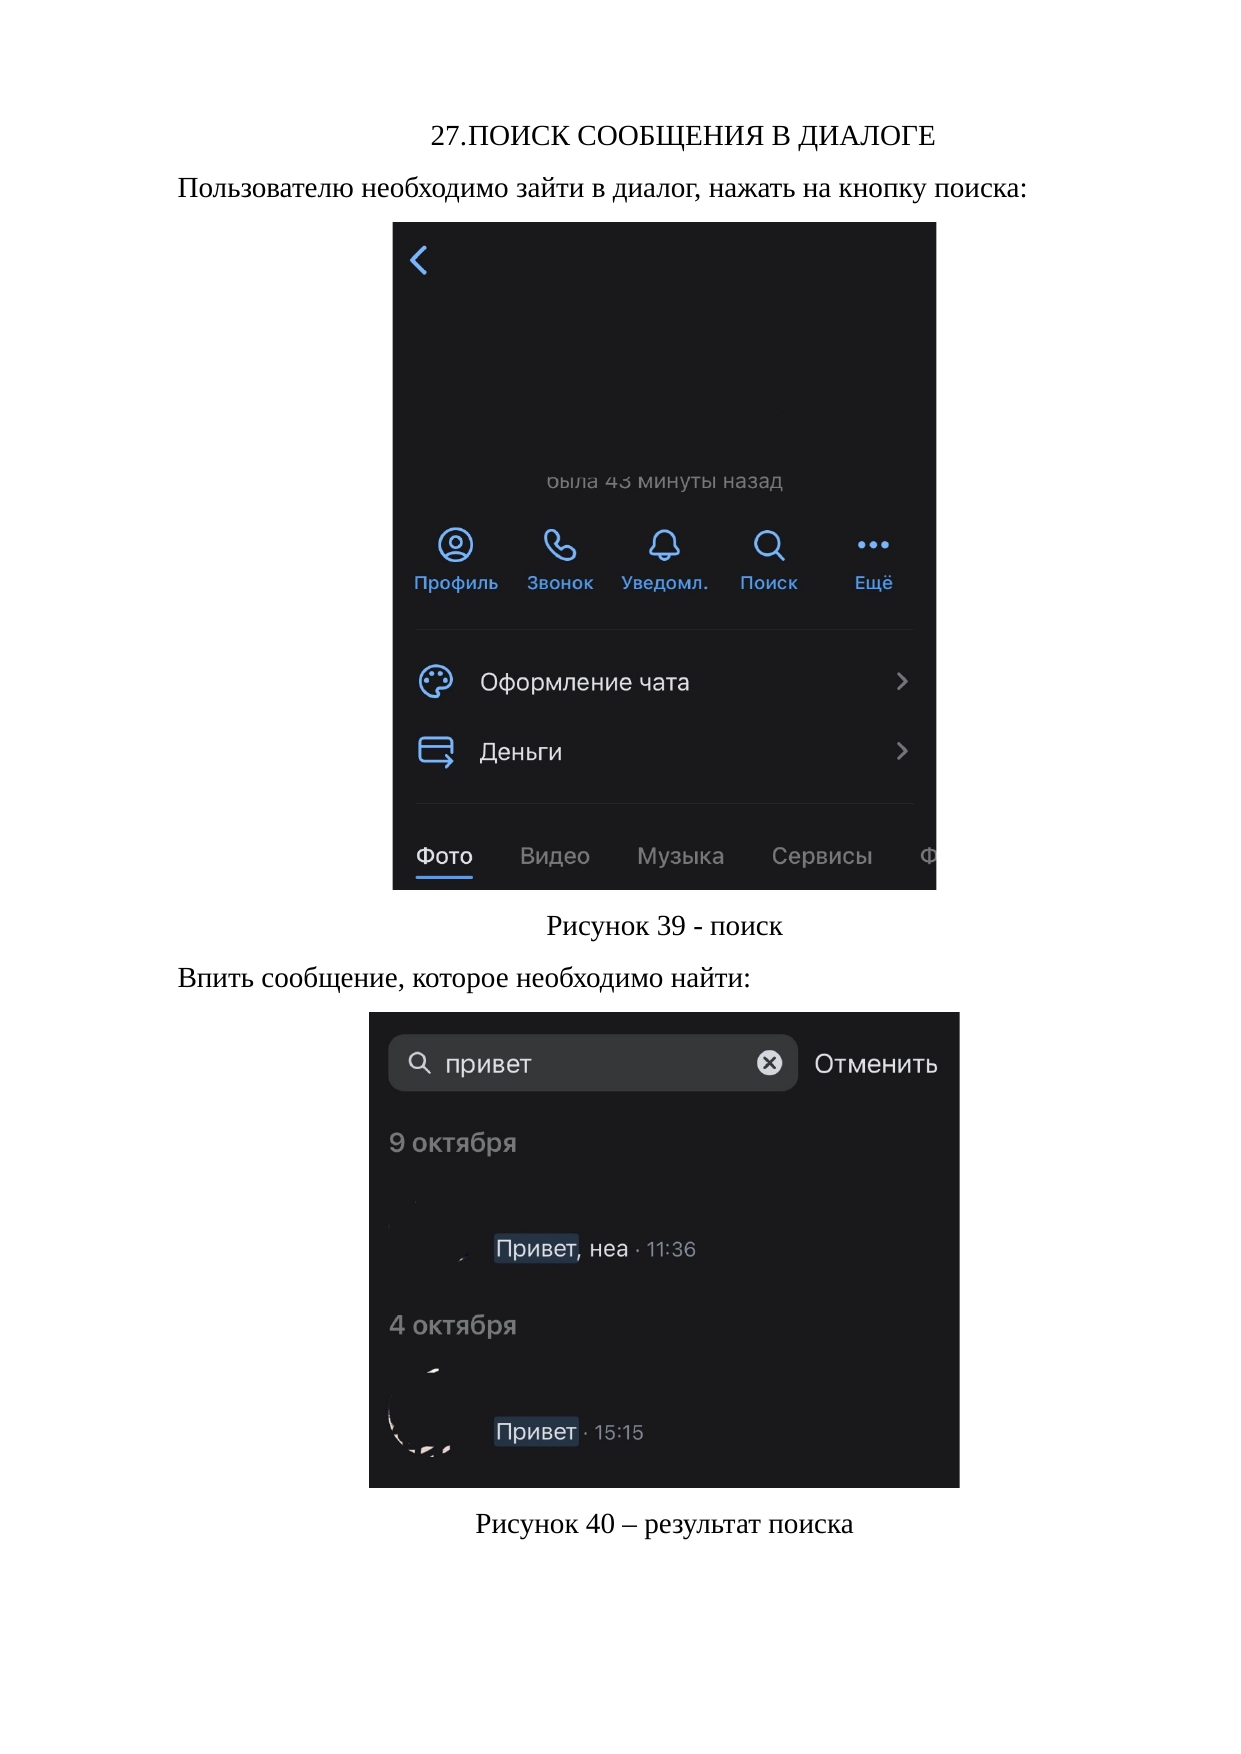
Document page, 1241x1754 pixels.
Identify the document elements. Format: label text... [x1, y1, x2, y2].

text Рисунок 39 - поиск [177, 908, 1152, 942]
text Рисунок 40 – результат поиска [177, 1506, 1152, 1540]
picture [369, 1012, 960, 1488]
text Пользователю необходимо зайти в диалог, нажать на кнопку поиска: [177, 170, 1152, 204]
list ПОИСК СООБЩЕНИЯ В ДИАЛОГЕ [215, 118, 1152, 152]
text Впить сообщение, которое необходимо найти: [177, 960, 1152, 994]
picture [392, 222, 937, 890]
